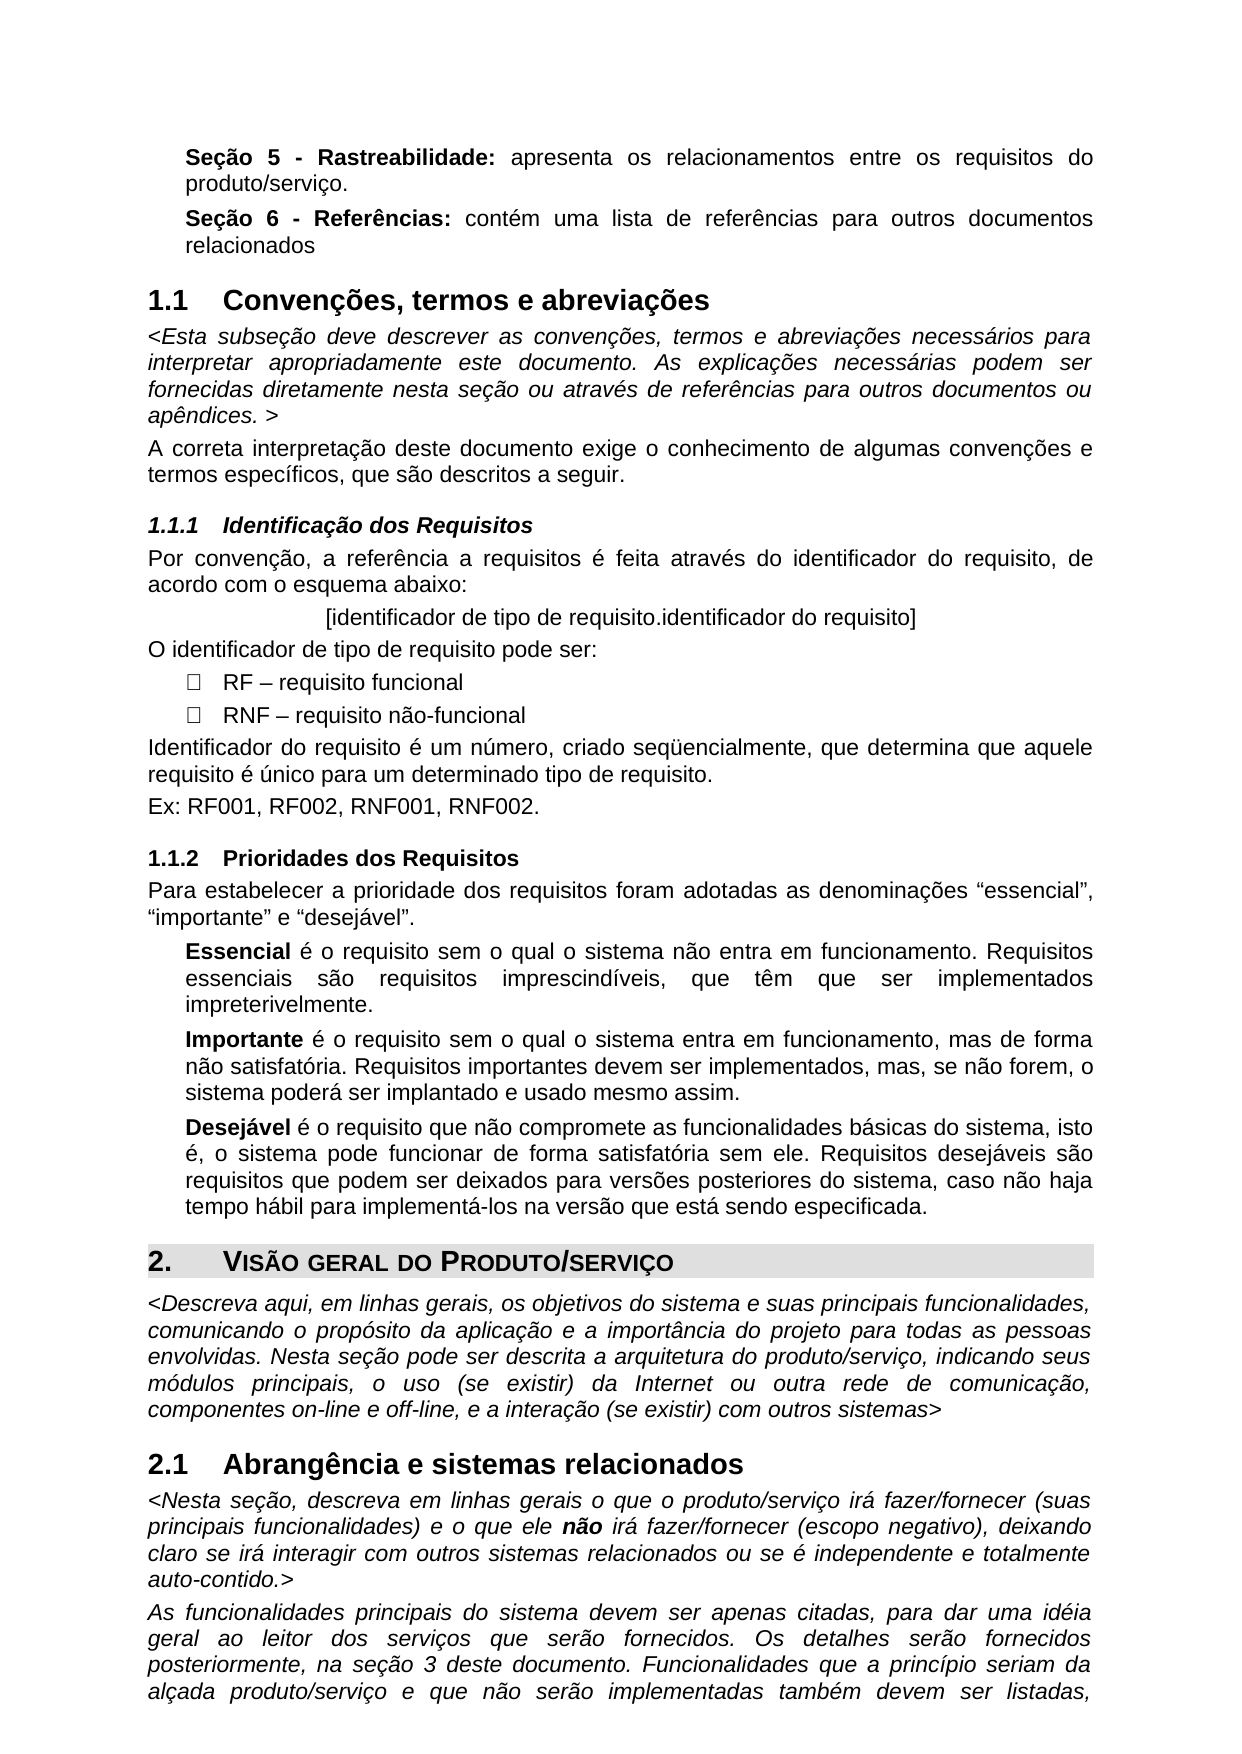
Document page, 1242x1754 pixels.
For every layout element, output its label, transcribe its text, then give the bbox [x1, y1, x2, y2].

list RNF – requisito não-funcional [185, 702, 1094, 728]
text O identificador de tipo de requisito pode ser: [148, 636, 1094, 663]
list Seção 6 - Referências: contém uma lista de referências para outros documentos relacionados [148, 203, 1094, 258]
subtitle Abrangência e sistemas relacionados [148, 1447, 1094, 1481]
list Essencial é o requisito sem o qual o sistema não entra em funcionamento. Requisitos essenciais são requisitos imprescindíveis, que têm que ser implementados impreterivelmente. [148, 936, 1094, 1018]
text <Nesta seção, descreva em linhas gerais o que o produto/serviço irá fazer/fornecer (suas principais funcionalidades) e o que ele não irá fazer/fornecer (escopo negativo), deixando claro se irá interagir com outros sistemas relacionados ou se é independente e totalmente auto-contido.> [148, 1487, 1094, 1592]
subtitle Prioridades dos Requisitos [148, 844, 1094, 871]
text [identificador de tipo de requisito.identificador do requisito] [148, 604, 1094, 630]
list Seção 5 - Rastreabilidade: apresenta os relacionamentos entre os requisitos do produto/serviço. [148, 142, 1094, 197]
list Desejável é o requisito que não compromete as funcionalidades básicas do sistema, isto é, o sistema pode funcionar de forma satisfatória sem ele. Requisitos desejáveis são requisitos que podem ser deixados para versões posteriores do sistema, caso não haja tempo hábil para implementá-los na versão que está sendo especificada. [148, 1112, 1094, 1219]
text Por convenção, a referência a requisitos é feita através do identificador do requisito, de acordo com o esquema abaixo: [148, 545, 1094, 598]
text <Esta subseção deve descrever as convenções, termos e abreviações necessários para interpretar apropriadamente este documento. As explicações necessárias podem ser fornecidas diretamente nesta seção ou através de referências para outros documentos ou apêndices. > [148, 323, 1094, 428]
list RF – requisito funcional [185, 669, 1094, 695]
text Identificador do requisito é um número, criado seqüencialmente, que determina que aquele requisito é único para um determinado tipo de requisito. [148, 734, 1094, 787]
text A correta interpretação deste documento exige o conhecimento de algumas convenções e termos específicos, que são descritos a seguir. [148, 434, 1094, 487]
text Para estabelecer a prioridade dos requisitos foram adotadas as denominações “essencial”, “importante” e “desejável”. [148, 877, 1094, 930]
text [148, 1599, 1094, 1704]
subtitle Convenções, termos e abreviações [148, 283, 1094, 317]
list Importante é o requisito sem o qual o sistema entra em funcionamento, mas de forma não satisfatória. Requisitos importantes devem ser implementados, mas, se não forem, o sistema poderá ser implantado e usado mesmo assim. [148, 1024, 1094, 1105]
subtitle Visão geral do Produto/serviço [148, 1244, 1094, 1278]
text Ex: RF001, RF002, RNF001, RNF002. [148, 793, 1094, 819]
text <Descreva aqui, em linhas gerais, os objetivos do sistema e suas principais funcionalidades, comunicando o propósito da aplicação e a importância do projeto para todas as pessoas envolvidas. Nesta seção pode ser descrita a arquitetura do produto/serviço, indicando seus módulos principais, o uso (se existir) da Internet ou outra rede de comunicação, componentes on-line e off-line, e a interação (se existir) com outros sistemas> [148, 1290, 1094, 1422]
subtitle Identificação dos Requisitos [148, 512, 1094, 539]
